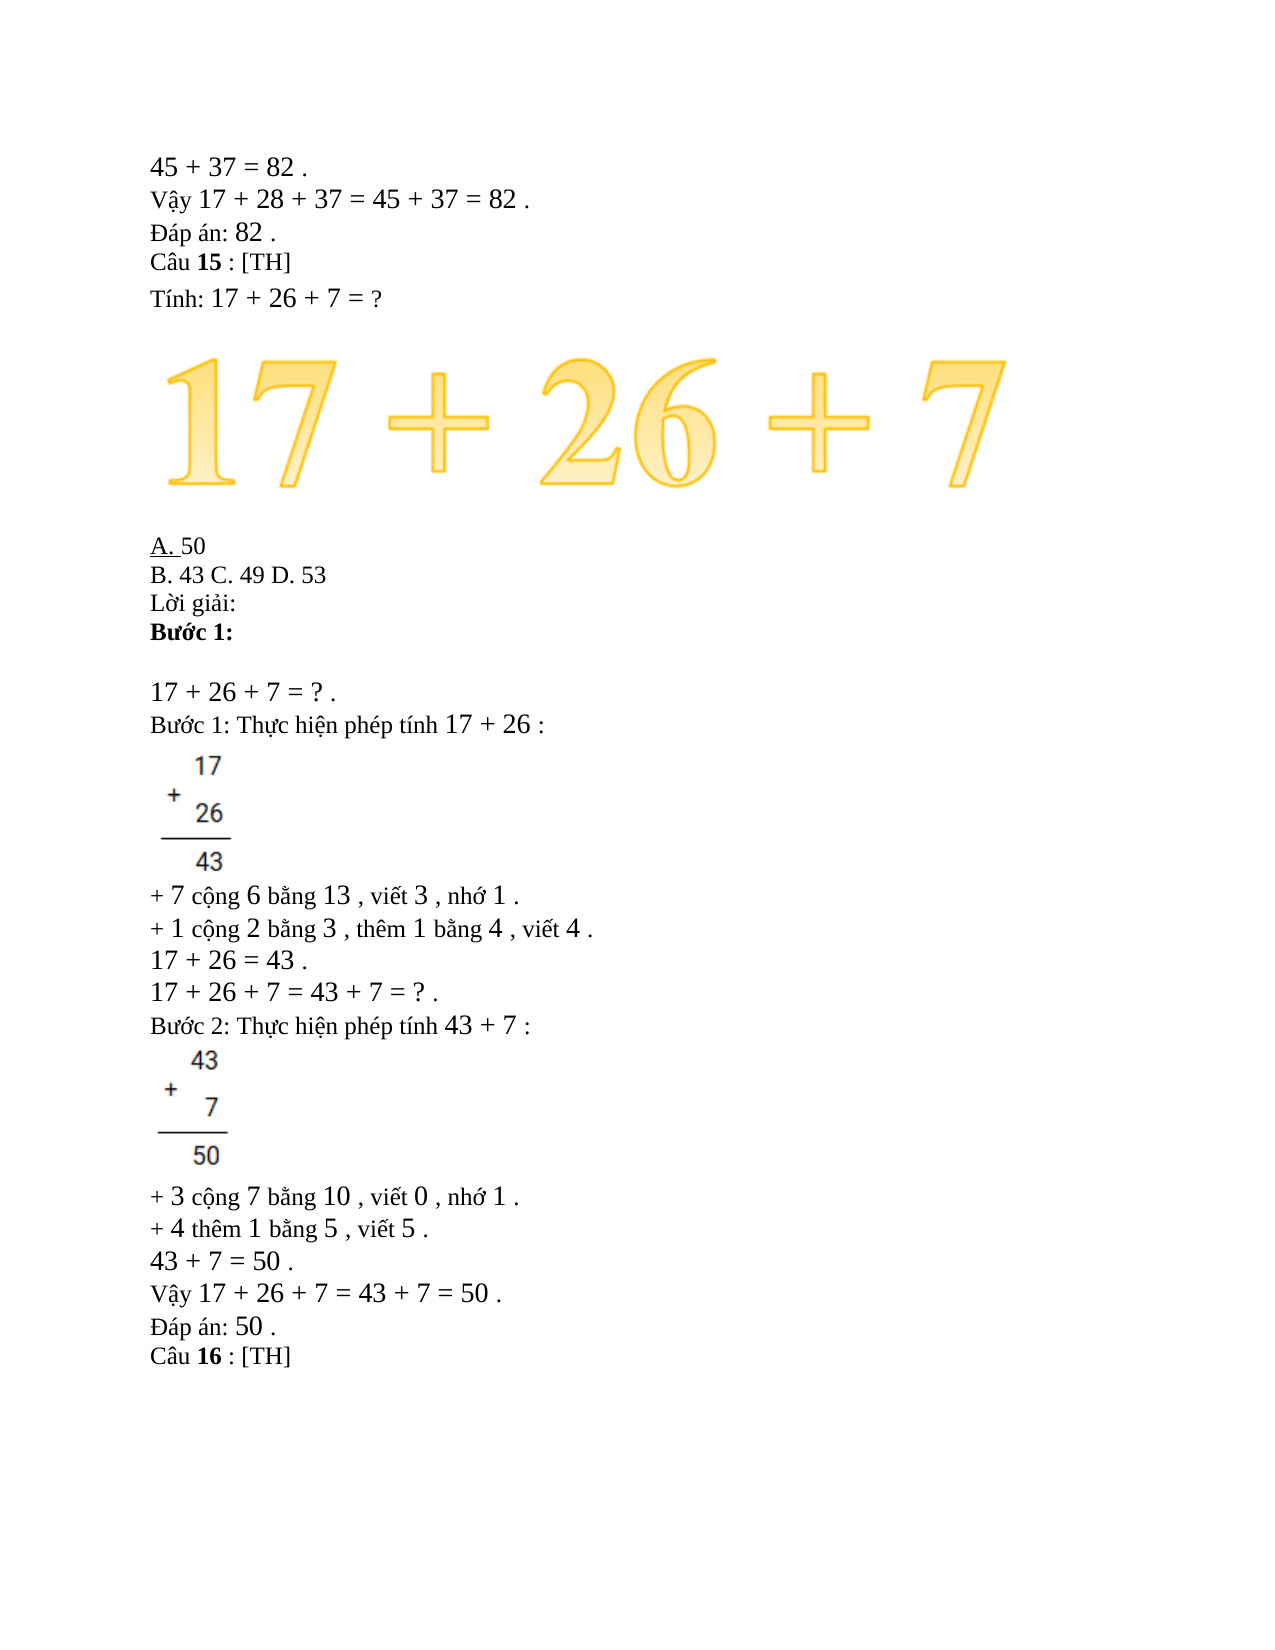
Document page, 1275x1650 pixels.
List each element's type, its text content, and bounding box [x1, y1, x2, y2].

picture [150, 739, 241, 879]
picture [150, 1040, 233, 1179]
text Câu 15 : [TH] [150, 247, 1125, 276]
text Câu 16 : [TH] [150, 1341, 1125, 1370]
text B. 43 C. 49 D. 53 [150, 560, 1125, 588]
text Lời giải: [150, 588, 1125, 617]
text 17 + 26 + 7 = ? . Bước 1: Thực hiện phép tính 17 + 26 : + 7 cộng 6 bằng 13 , viết 3 , nhớ 1 . + 1 cộng 2 bằng 3 , thêm 1 bằng 4 , viết 4 . 17 + 26 = 43 . 17 + 26 + 7 = 43 + 7 = ? . Bước 2: Thực hiện phép tính 43 + 7 : + 3 cộng 7 bằng 10 , viết 0 , nhớ 1 . + 4 thêm 1 bằng 5 , viết 5 . 43 + 7 = 50 . Vậy 17 + 26 + 7 = 43 + 7 = 50 . Đáp án: 50 . [150, 646, 1125, 1341]
text A. 50 [150, 531, 1125, 560]
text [150, 150, 1125, 247]
picture [150, 313, 1025, 526]
text Bước 1: [150, 617, 1125, 646]
